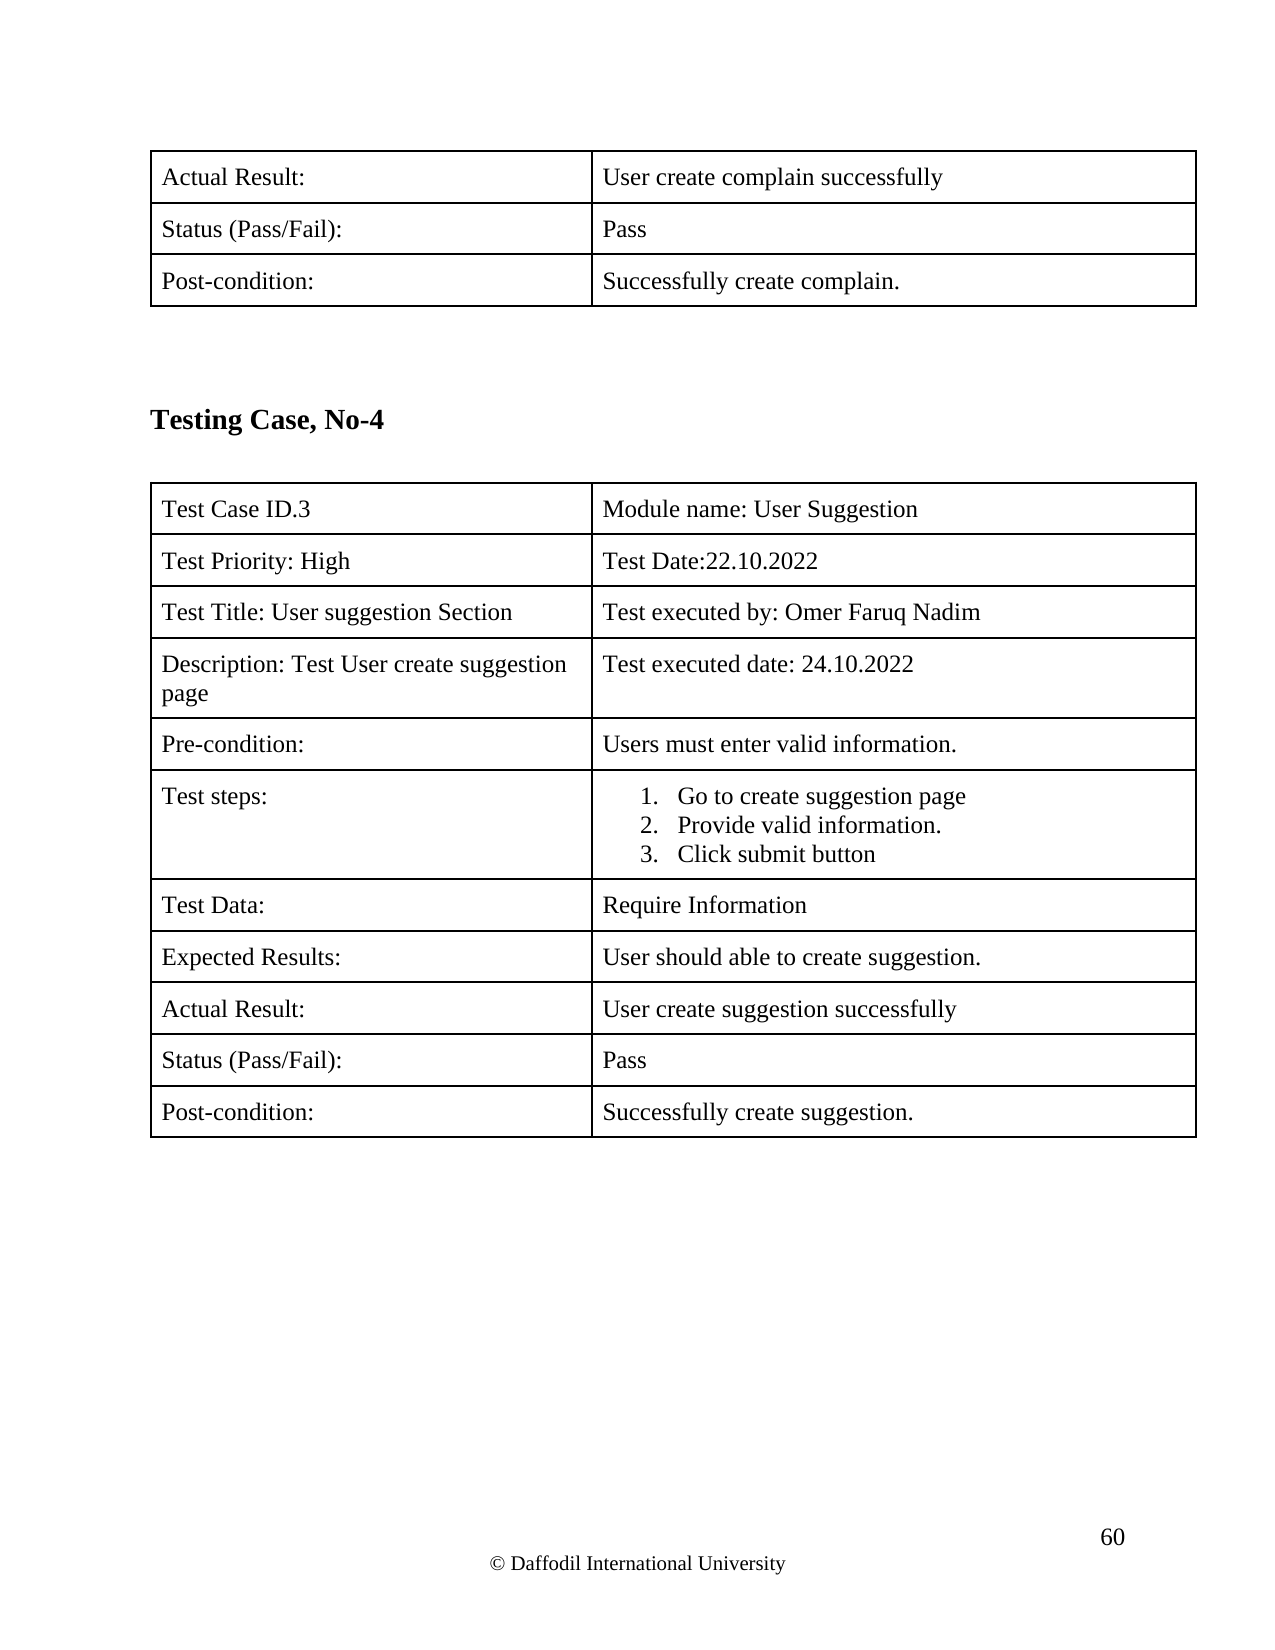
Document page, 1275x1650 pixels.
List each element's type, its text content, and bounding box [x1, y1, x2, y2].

table_cell Actual Result: [152, 152, 591, 202]
table_cell Post-condition: [152, 1087, 591, 1136]
table_cell Status (Pass/Fail): [152, 204, 591, 253]
table_cell Expected Results: [152, 932, 591, 981]
table_cell Test steps: [152, 771, 591, 878]
table_cell Test Priority: High [152, 535, 591, 585]
table_cell Post-condition: [152, 255, 591, 305]
subtitle Testing Case, No-4 [150, 402, 1125, 436]
table_cell Test executed date: 24.10.2022 [593, 639, 1195, 717]
table_cell Require Information [593, 880, 1195, 929]
table_cell Successfully create complain. [593, 255, 1195, 305]
table_cell Actual Result: [152, 983, 591, 1033]
table_cell Pass [593, 204, 1195, 253]
table_cell Successfully create suggestion. [593, 1087, 1195, 1136]
table_cell Test Date:22.10.2022 [593, 535, 1195, 585]
table_cell Test Title: User suggestion Section [152, 587, 591, 637]
table_header Module name: User Suggestion [593, 484, 1195, 533]
table_cell Test Data: [152, 880, 591, 929]
table_cell Status (Pass/Fail): [152, 1035, 591, 1084]
table_cell Test executed by: Omer Faruq Nadim [593, 587, 1195, 637]
table_cell Pass [593, 1035, 1195, 1084]
table_cell User should able to create suggestion. [593, 932, 1195, 981]
table_cell User create suggestion successfully [593, 983, 1195, 1033]
table_cell Description: Test User create suggestion page [152, 639, 591, 717]
table_cell User create complain successfully [593, 152, 1195, 202]
table_cell Go to create suggestion page Provide valid information. Click submit button [593, 771, 1195, 878]
table_header Test Case ID.3 [152, 484, 591, 533]
table_cell Pre-condition: [152, 719, 591, 769]
table_cell Users must enter valid information. [593, 719, 1195, 769]
